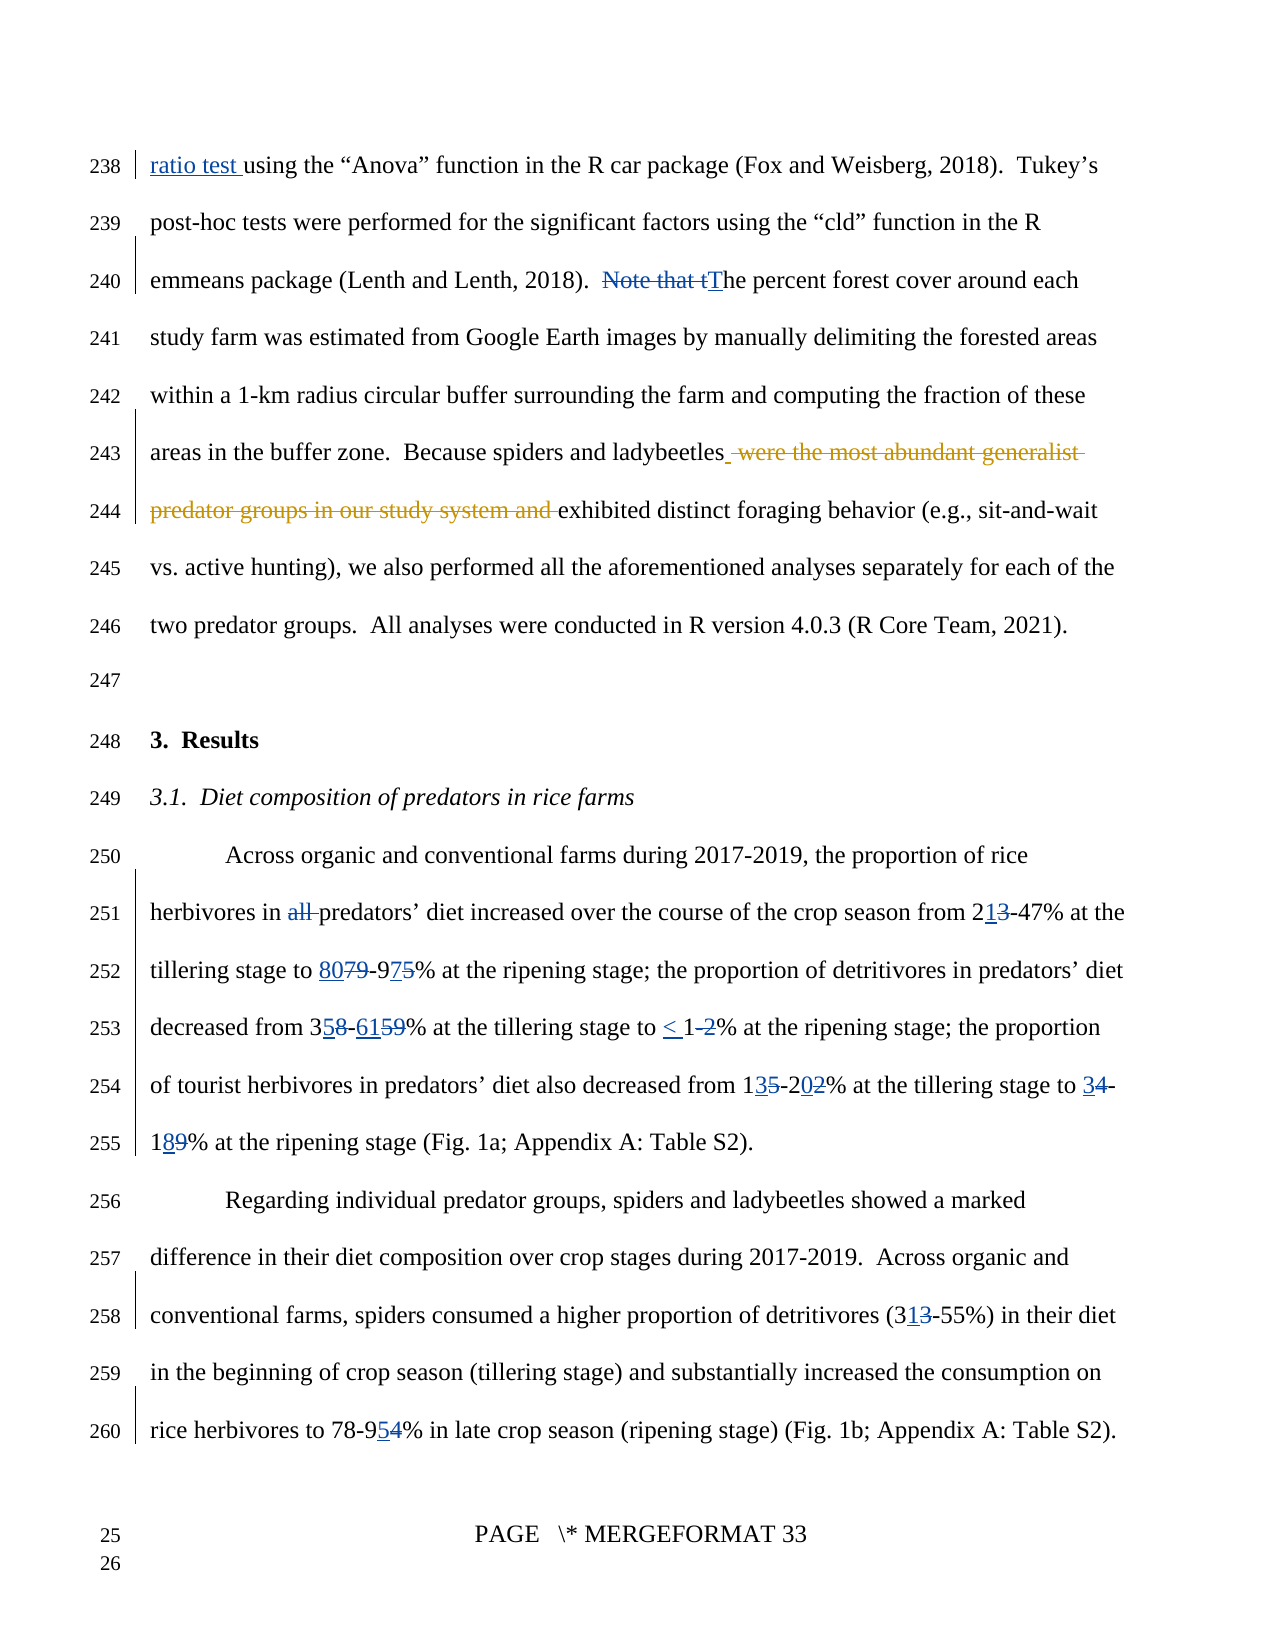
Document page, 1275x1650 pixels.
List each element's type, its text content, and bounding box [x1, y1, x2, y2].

text Across organic and conventional farms during 2017-2019, the proportion of rice herbivores in predators’ diet increased over the course of the crop season from 2-47% at the tillering stage to -9% at the ripening stage; the proportion of detritivores in predators’ diet decreased from 3-% at the tillering stage to 1% at the ripening stage; the proportion of tourist herbivores in predators’ diet also decreased from 1-2% at the tillering stage to -1% at the ripening stage (Fig. 1a; Appendix A: Table S2). [150, 840, 1125, 1156]
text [150, 1185, 1125, 1444]
text 3.1. Diet composition of predators in rice farms [150, 782, 1125, 811]
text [150, 150, 1125, 639]
text 3. Results [150, 725, 1125, 754]
